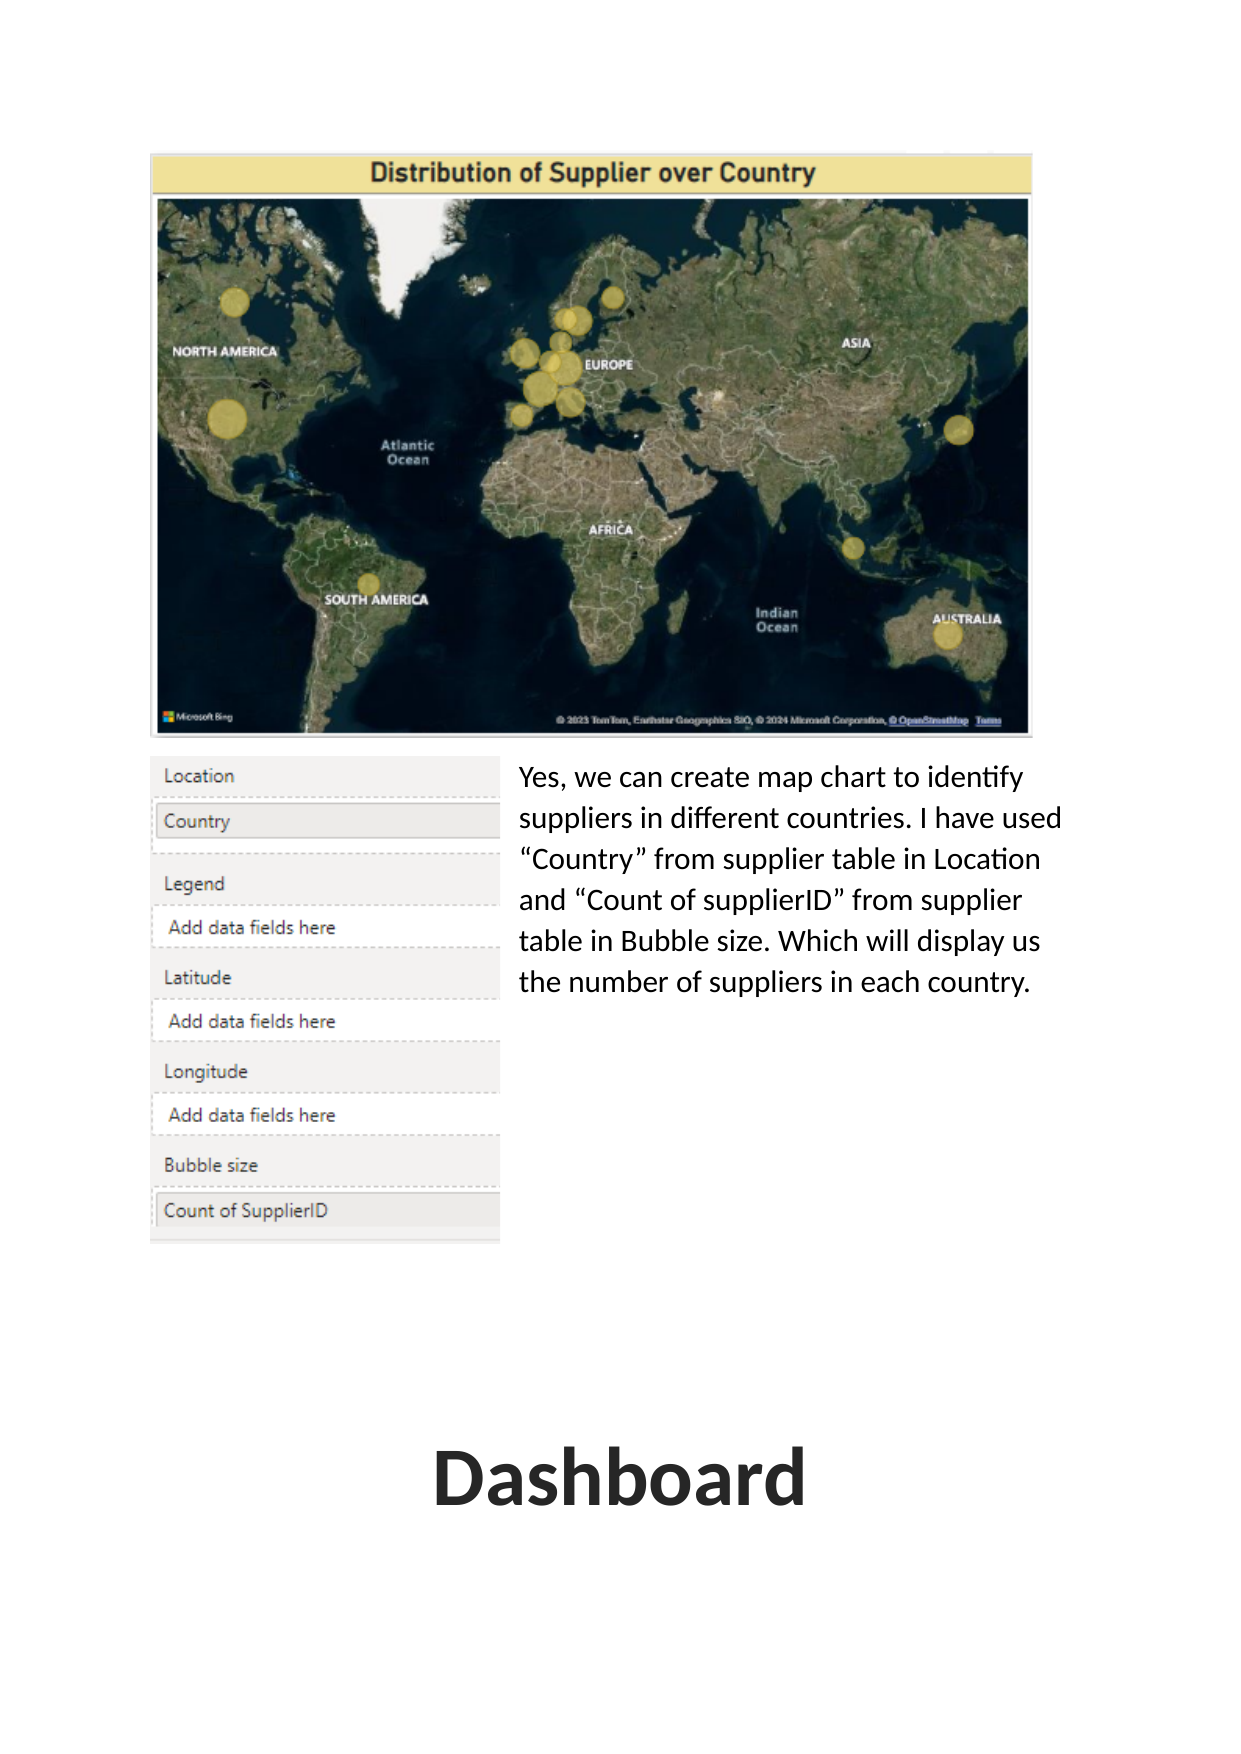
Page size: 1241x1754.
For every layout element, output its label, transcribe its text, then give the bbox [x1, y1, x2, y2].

text Yes, we can create map chart to identify suppliers in different countries. I have used “Country” from supplier table in Location and “Count of supplierID” from supplier table in Bubble size. Which will display us the number of suppliers in each country. [501, 757, 1090, 1001]
picture [150, 150, 1033, 738]
picture [150, 756, 501, 1244]
text Dashboard [150, 1425, 1090, 1527]
